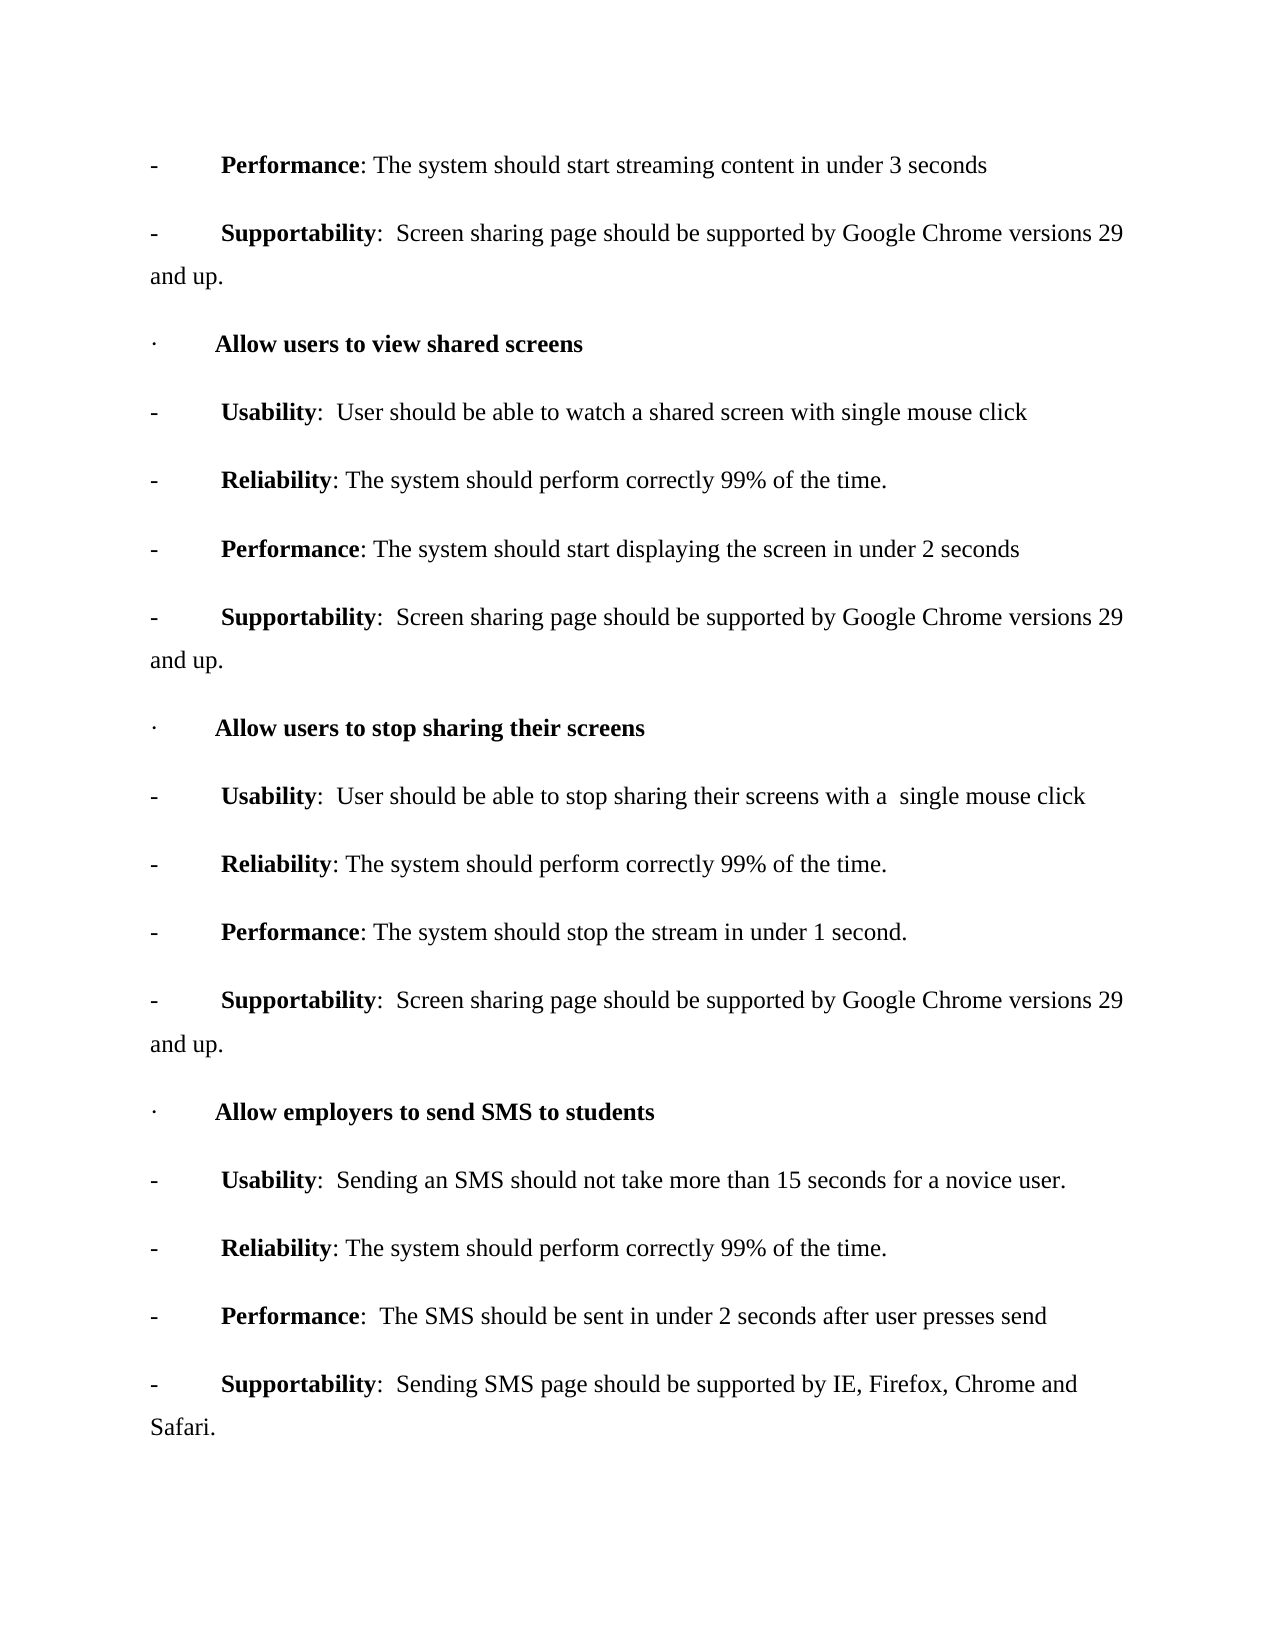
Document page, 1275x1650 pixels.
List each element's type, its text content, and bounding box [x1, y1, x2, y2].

text · Allow users to stop sharing their screens [150, 713, 1125, 742]
text - Reliability: The system should perform correctly 99% of the time. [150, 1233, 1125, 1262]
text - Supportability: Screen sharing page should be supported by Google Chrome versions 29 and up. [150, 602, 1125, 674]
text - Supportability: Sending SMS page should be supported by IE, Firefox, Chrome and Safari. [150, 1369, 1125, 1441]
text - Performance: The system should start displaying the screen in under 2 seconds [150, 534, 1125, 562]
text - Usability: User should be able to watch a shared screen with single mouse click [150, 397, 1125, 426]
text - Performance: The system should stop the stream in under 1 second. [150, 917, 1125, 946]
text - Usability: User should be able to stop sharing their screens with a single mouse click [150, 781, 1125, 810]
text - Usability: Sending an SMS should not take more than 15 seconds for a novice user. [150, 1165, 1125, 1194]
text - Supportability: Screen sharing page should be supported by Google Chrome versions 29 and up. [150, 218, 1125, 290]
text - Reliability: The system should perform correctly 99% of the time. [150, 849, 1125, 878]
text - Reliability: The system should perform correctly 99% of the time. [150, 466, 1125, 494]
text · Allow employers to send SMS to students [150, 1097, 1125, 1126]
text - Performance: The system should start streaming content in under 3 seconds [150, 150, 1125, 179]
text - Supportability: Screen sharing page should be supported by Google Chrome versions 29 and up. [150, 986, 1125, 1057]
text - Performance: The SMS should be sent in under 2 seconds after user presses send [150, 1301, 1125, 1330]
text · Allow users to view shared screens [150, 329, 1125, 358]
